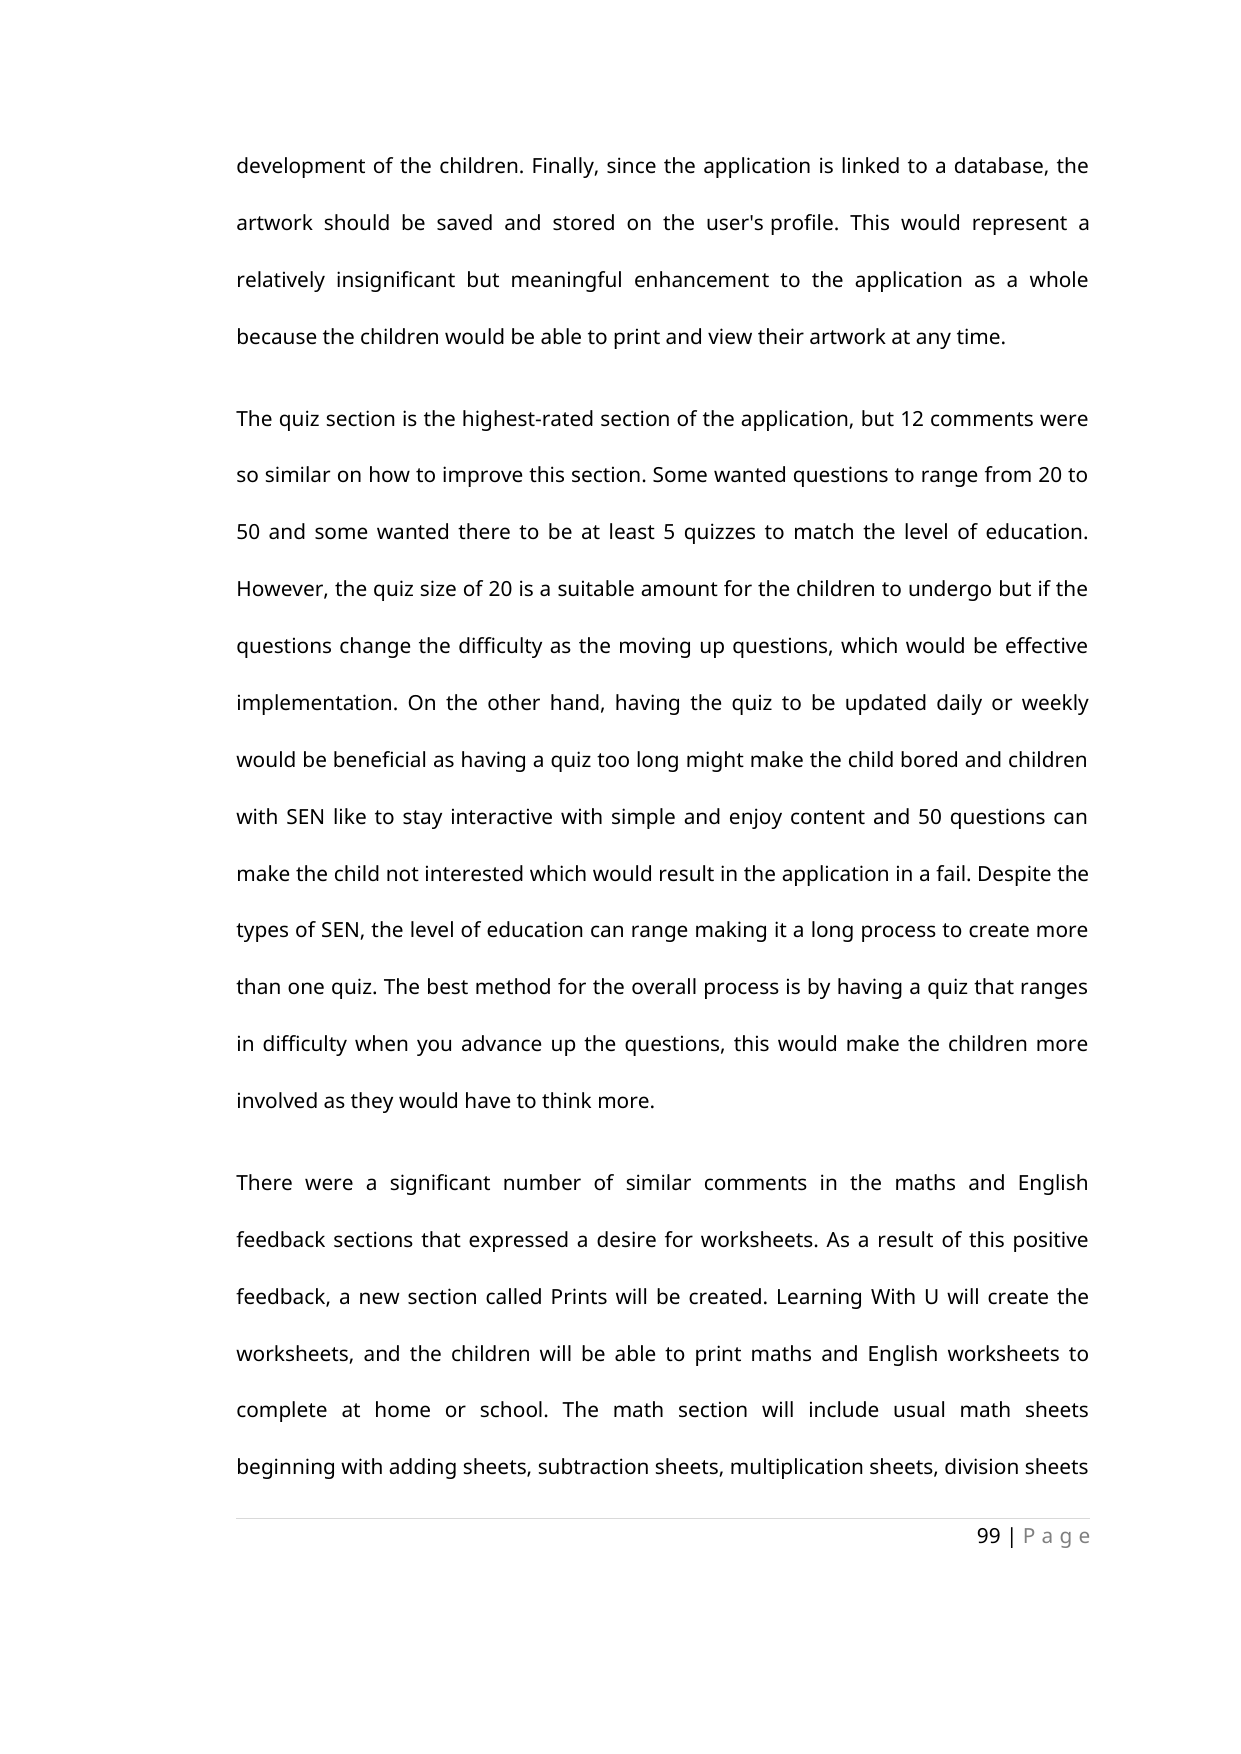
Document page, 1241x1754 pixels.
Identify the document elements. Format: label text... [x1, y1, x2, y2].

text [236, 1168, 1090, 1481]
text The quiz section is the highest-rated section of the application, but 12 comments were so similar on how to improve this section. Some wanted questions to range from 20 to 50 and some wanted there to be at least 5 quizzes to match the level of education. However, the quiz size of 20 is a suitable amount for the children to undergo but if the questions change the difficulty as the moving up questions, which would be effective implementation. On the other hand, having the quiz to be updated daily or weekly would be beneficial as having a quiz too long might make the child bored and children with SEN like to stay interactive with simple and enjoy content and 50 questions can make the child not interested which would result in the application in a fail. Despite the types of SEN, the level of education can range making it a long process to create more than one quiz. The best method for the overall process is by having a quiz that ranges in difficulty when you advance up the questions, this would make the children more involved as they would have to think more. [236, 404, 1090, 1115]
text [236, 151, 1090, 350]
